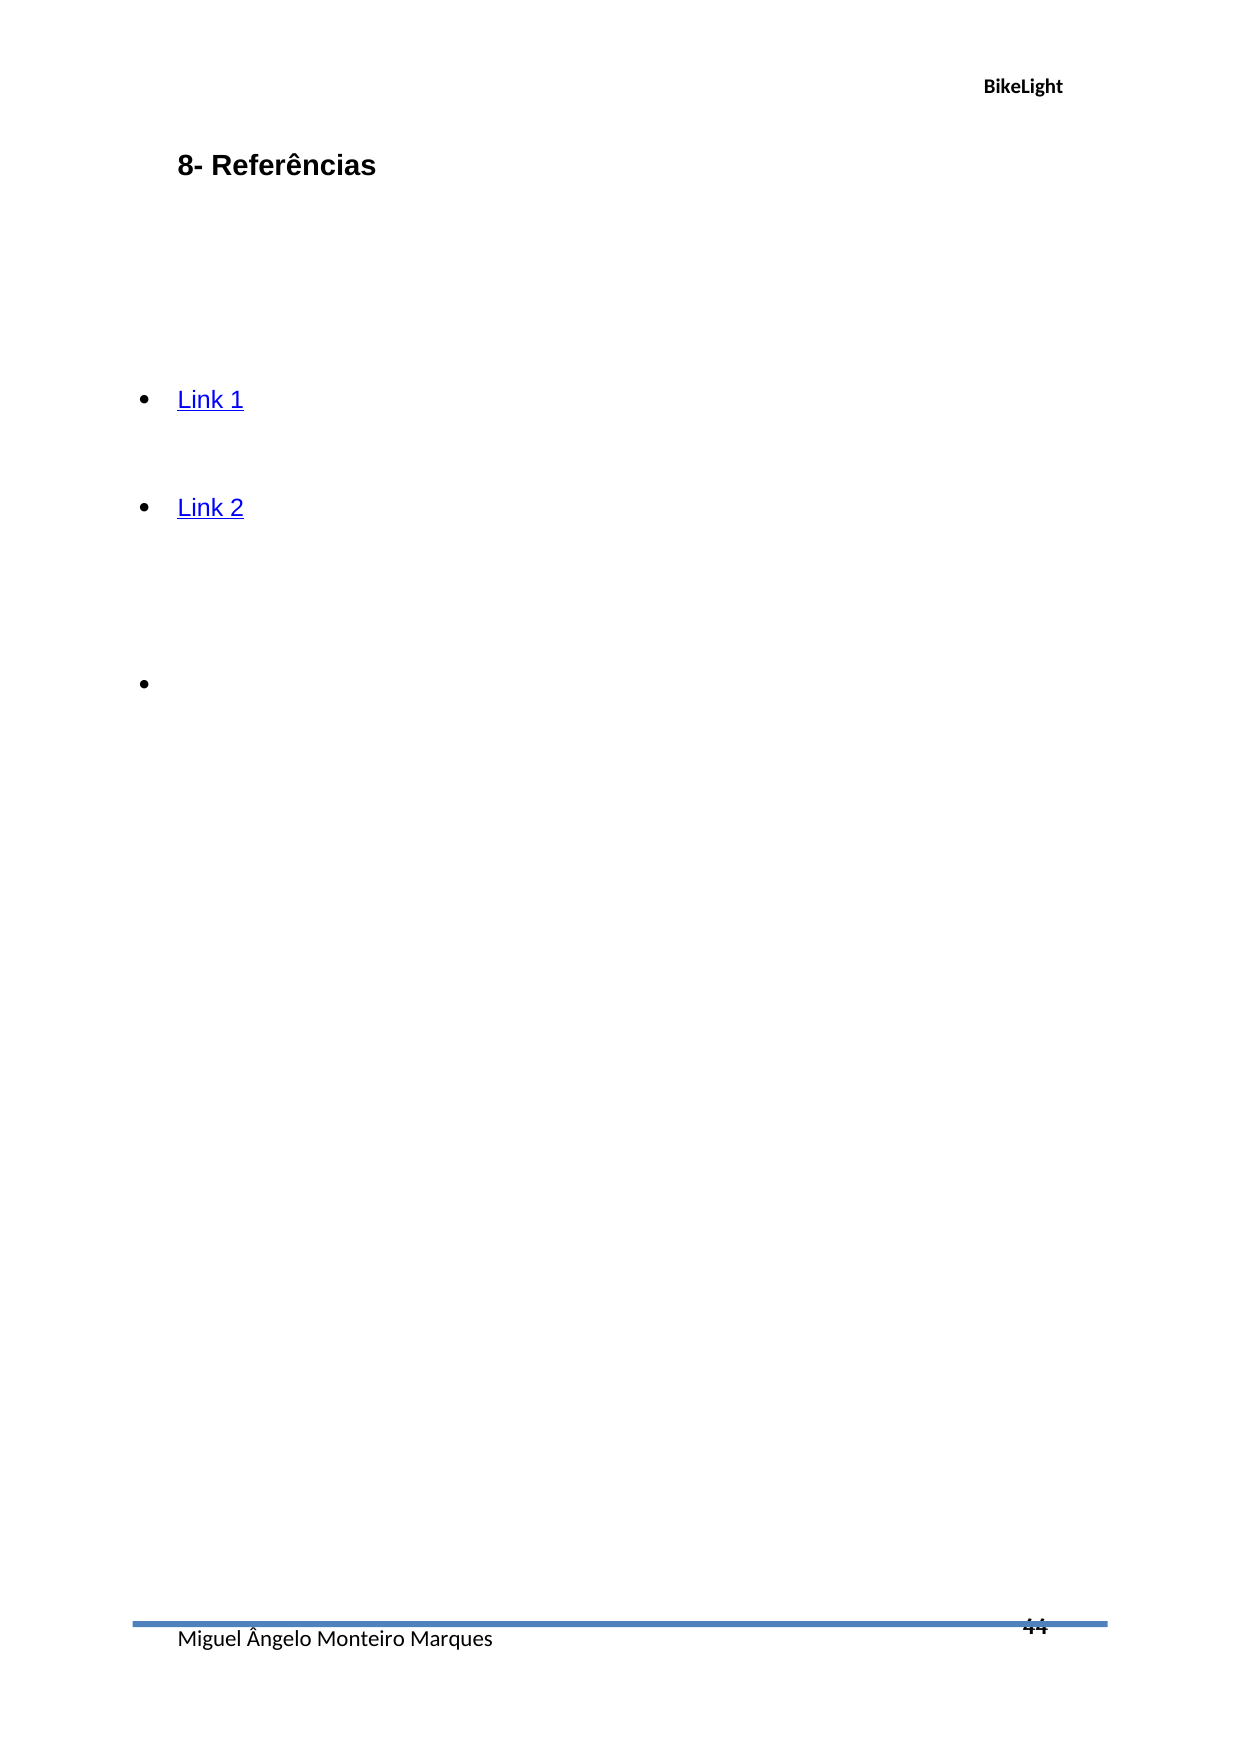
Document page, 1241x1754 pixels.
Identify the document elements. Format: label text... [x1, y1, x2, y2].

list Link 2 [140, 493, 1063, 522]
list Link 1 [140, 385, 1063, 414]
text 8- Referências [177, 148, 1063, 181]
